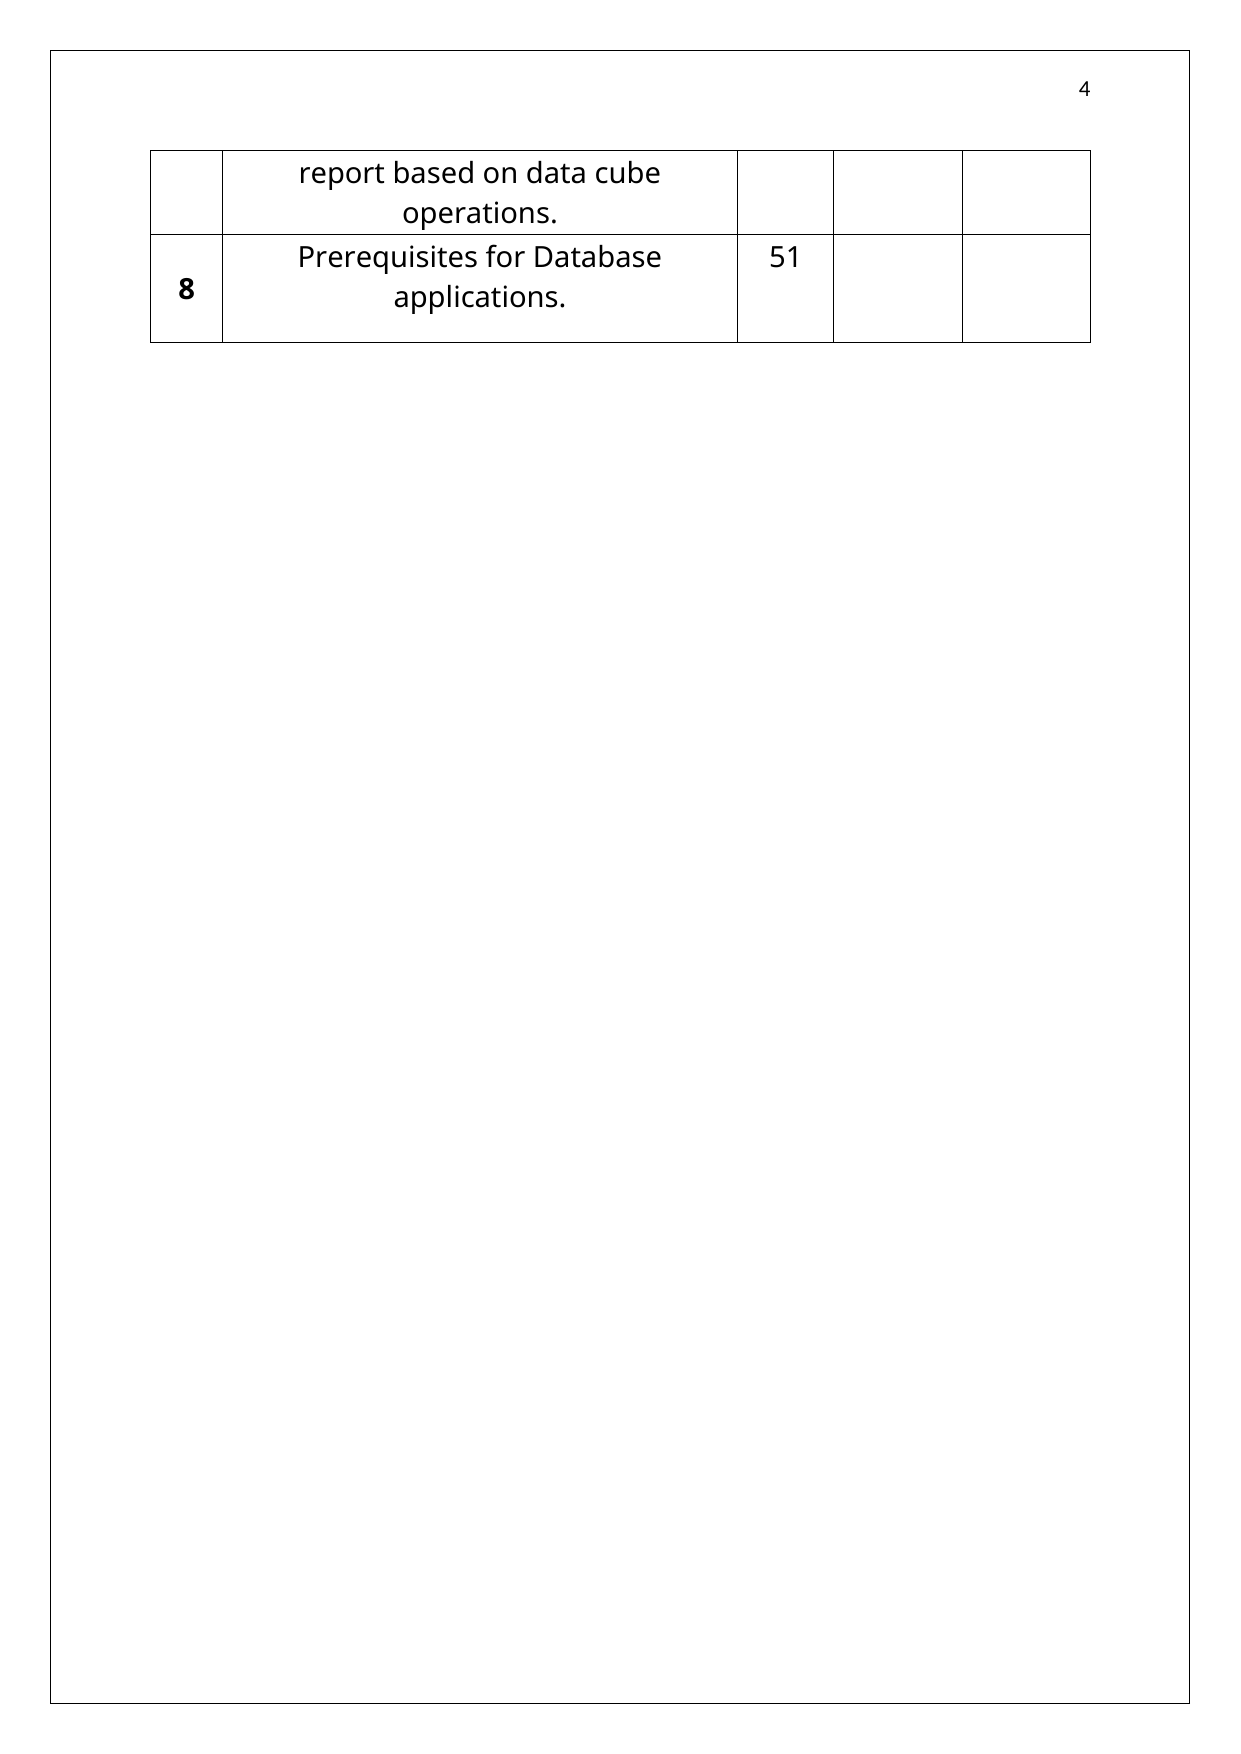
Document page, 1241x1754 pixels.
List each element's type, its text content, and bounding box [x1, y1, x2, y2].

table_cell 43 [738, 151, 833, 233]
table_cell [963, 235, 1090, 342]
table_cell [963, 151, 1090, 233]
table_cell [834, 235, 962, 342]
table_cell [223, 151, 737, 233]
table_cell [834, 151, 962, 233]
table_cell Prerequisites for Database applications. [223, 235, 737, 342]
table_cell 51 [738, 235, 833, 342]
table_cell 8 [151, 235, 222, 342]
table_cell 7 [151, 151, 222, 233]
